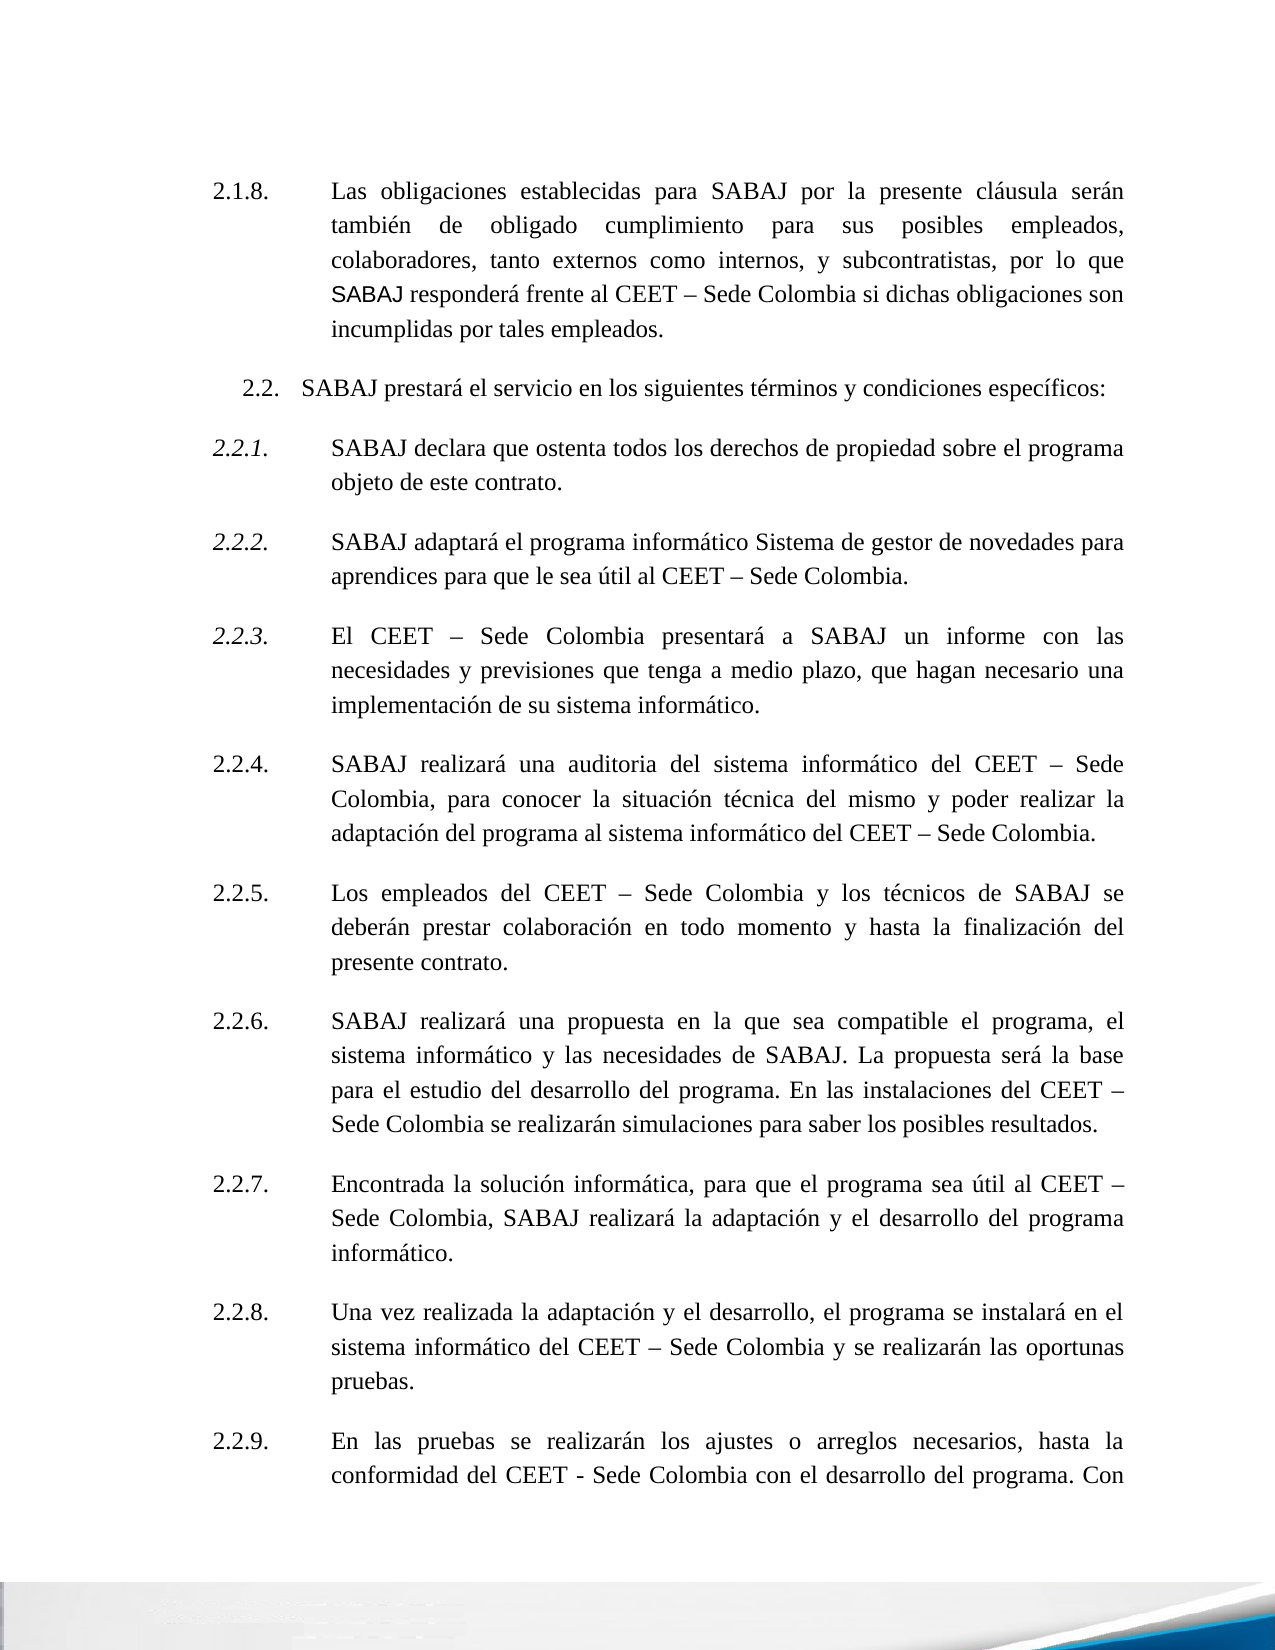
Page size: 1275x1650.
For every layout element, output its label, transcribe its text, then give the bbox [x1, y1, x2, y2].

list Encontrada la solución informática, para que el programa sea útil al CEET – Sede Colombia, SABAJ realizará la adaptación y el desarrollo del programa informático. [213, 1169, 1125, 1267]
list El CEET – Sede Colombia presentará a SABAJ un informe con las necesidades y previsiones que tenga a medio plazo, que hagan necesario una implementación de su sistema informático. [213, 621, 1125, 718]
picture [0, 1582, 1275, 1650]
list SABAJ adaptará el programa informático Sistema de gestor de novedades para aprendices para que le sea útil al CEET – Sede Colombia. [213, 527, 1125, 590]
list SABAJ prestará el servicio en los siguientes términos y condiciones específicos: [242, 373, 1125, 402]
list Las obligaciones establecidas para SABAJ por la presente cláusula serán también de obligado cumplimiento para sus posibles empleados, colaboradores, tanto externos como internos, y subcontratistas, por lo que SABAJ responderá frente al CEET – Sede Colombia si dichas obligaciones son incumplidas por tales empleados. [213, 176, 1125, 343]
list Los empleados del CEET – Sede Colombia y los técnicos de SABAJ se deberán prestar colaboración en todo momento y hasta la finalización del presente contrato. [213, 878, 1125, 975]
list SABAJ realizará una auditoria del sistema informático del CEET – Sede Colombia, para conocer la situación técnica del mismo y poder realizar la adaptación del programa al sistema informático del CEET – Sede Colombia. [213, 749, 1125, 847]
list SABAJ declara que ostenta todos los derechos de propiedad sobre el programa objeto de este contrato. [213, 433, 1125, 496]
list Una vez realizada la adaptación y el desarrollo, el programa se instalará en el sistema informático del CEET – Sede Colombia y se realizarán las oportunas pruebas. [213, 1297, 1125, 1395]
list SABAJ realizará una propuesta en la que sea compatible el programa, el sistema informático y las necesidades de SABAJ. La propuesta será la base para el estudio del desarrollo del programa. En las instalaciones del CEET – Sede Colombia se realizarán simulaciones para saber los posibles resultados. [213, 1006, 1125, 1138]
